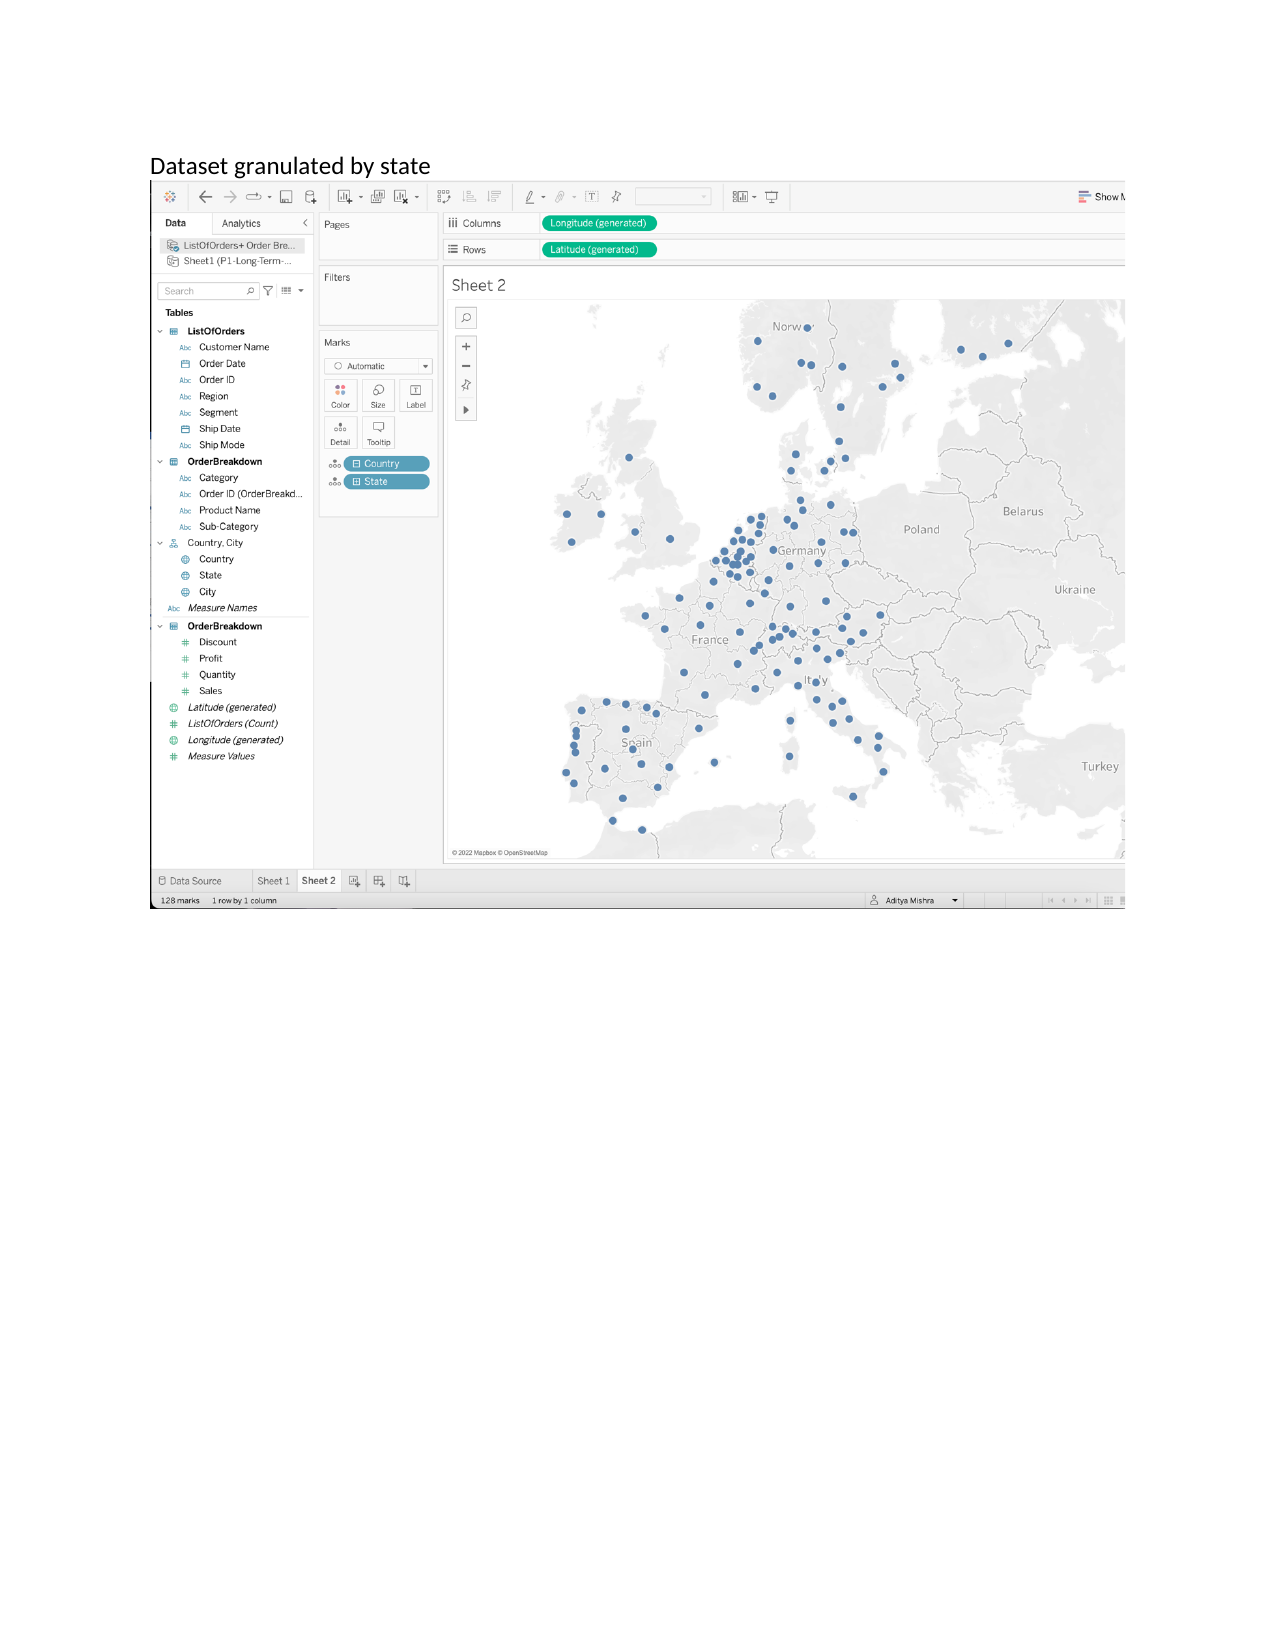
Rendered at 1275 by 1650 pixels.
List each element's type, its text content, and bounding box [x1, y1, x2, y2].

picture [150, 180, 1125, 909]
text Dataset granulated by state [150, 150, 1125, 180]
